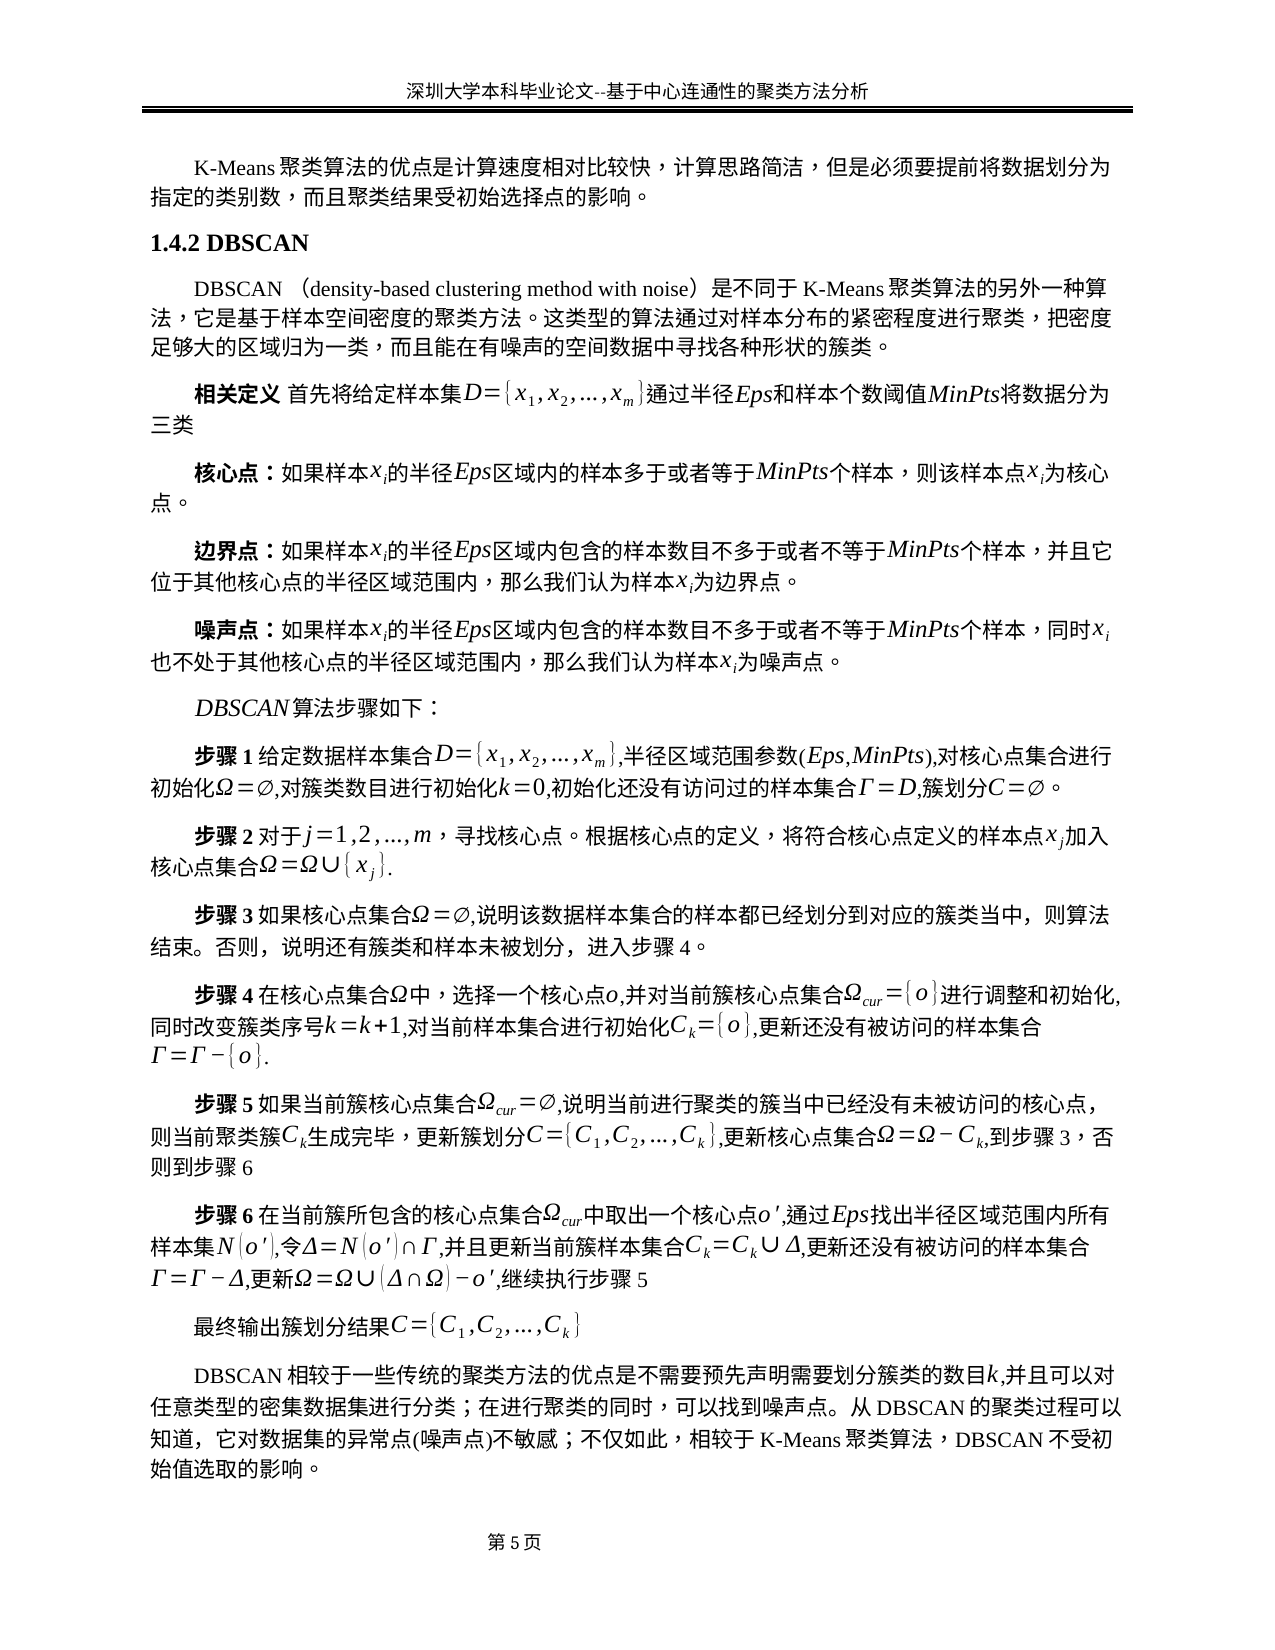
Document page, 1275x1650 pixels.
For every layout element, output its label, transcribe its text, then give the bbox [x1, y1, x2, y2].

text DBSCAN （density-based clustering method with noise）是不同于K-Means聚类算法的另外一种算法，它是基于样本空间密度的聚类方法。这类型的算法通过对样本分布的紧密程度进行聚类，把密度足够大的区域归为一类，而且能在有噪声的空间数据中寻找各种形状的簇类。 [150, 273, 1125, 362]
text K-Means聚类算法的优点是计算速度相对比较快，计算思路简洁，但是必须要提前将数据划分为指定的类别数，而且聚类结果受初始选择点的影响。 [150, 150, 1125, 212]
text 噪声点：如果样本的半径区域内包含的样本数目不多于或者不等于个样本，同时也不处于其他核心点的半径区域范围内，那么我们认为样本为噪声点。 [150, 613, 1125, 677]
text 核心点：如果样本的半径区域内的样本多于或者等于个样本，则该样本点为核心点。 [150, 456, 1125, 517]
text 步骤4 在核心点集合中，选择一个核心点,并对当前簇核心点集合进行调整和初始化,同时改变簇类序号,对当前样本集合进行初始化,更新还没有被访问的样本集合. [150, 978, 1125, 1071]
text 最终输出簇划分结果 [150, 1311, 1125, 1342]
text 算法步骤如下： [150, 693, 1125, 723]
text 步骤6 在当前簇所包含的核心点集合中取出一个核心点,通过找出半径区域范围内所有样本集,令,并且更新当前簇样本集合,更新还没有被访问的样本集合,更新,继续执行步骤5 [150, 1198, 1125, 1294]
text 步骤1 给定数据样本集合,半径区域范围参数(,),对核心点集合进行初始化,对簇类数目进行初始化,初始化还没有访问过的样本集合,簇划分。 [150, 739, 1125, 803]
text 步骤2 对于，寻找核心点。根据核心点的定义，将符合核心点定义的样本点加入核心点集合. [150, 819, 1125, 882]
text 相关定义 首先将给定样本集通过半径和样本个数阈值将数据分为三类 [150, 378, 1125, 439]
subtitle 1.4.2 DBSCAN [150, 228, 1125, 257]
text 步骤3 如果核心点集合,说明该数据样本集合的样本都已经划分到对应的簇类当中，则算法结束。否则，说明还有簇类和样本未被划分，进入步骤4。 [150, 898, 1125, 962]
text DBSCAN相较于一些传统的聚类方法的优点是不需要预先声明需要划分簇类的数目,并且可以对任意类型的密集数据集进行分类；在进行聚类的同时，可以找到噪声点。从DBSCAN的聚类过程可以知道，它对数据集的异常点(噪声点)不敏感；不仅如此，相较于K-Means聚类算法，DBSCAN不受初始值选取的影响。 [150, 1358, 1125, 1483]
text 步骤5 如果当前簇核心点集合,说明当前进行聚类的簇当中已经没有未被访问的核心点，则当前聚类簇生成完毕，更新簇划分,更新核心点集合,到步骤3，否则到步骤6 [150, 1087, 1125, 1182]
text 边界点：如果样本的半径区域内包含的样本数目不多于或者不等于个样本，并且它位于其他核心点的半径区域范围内，那么我们认为样本为边界点。 [150, 534, 1125, 597]
